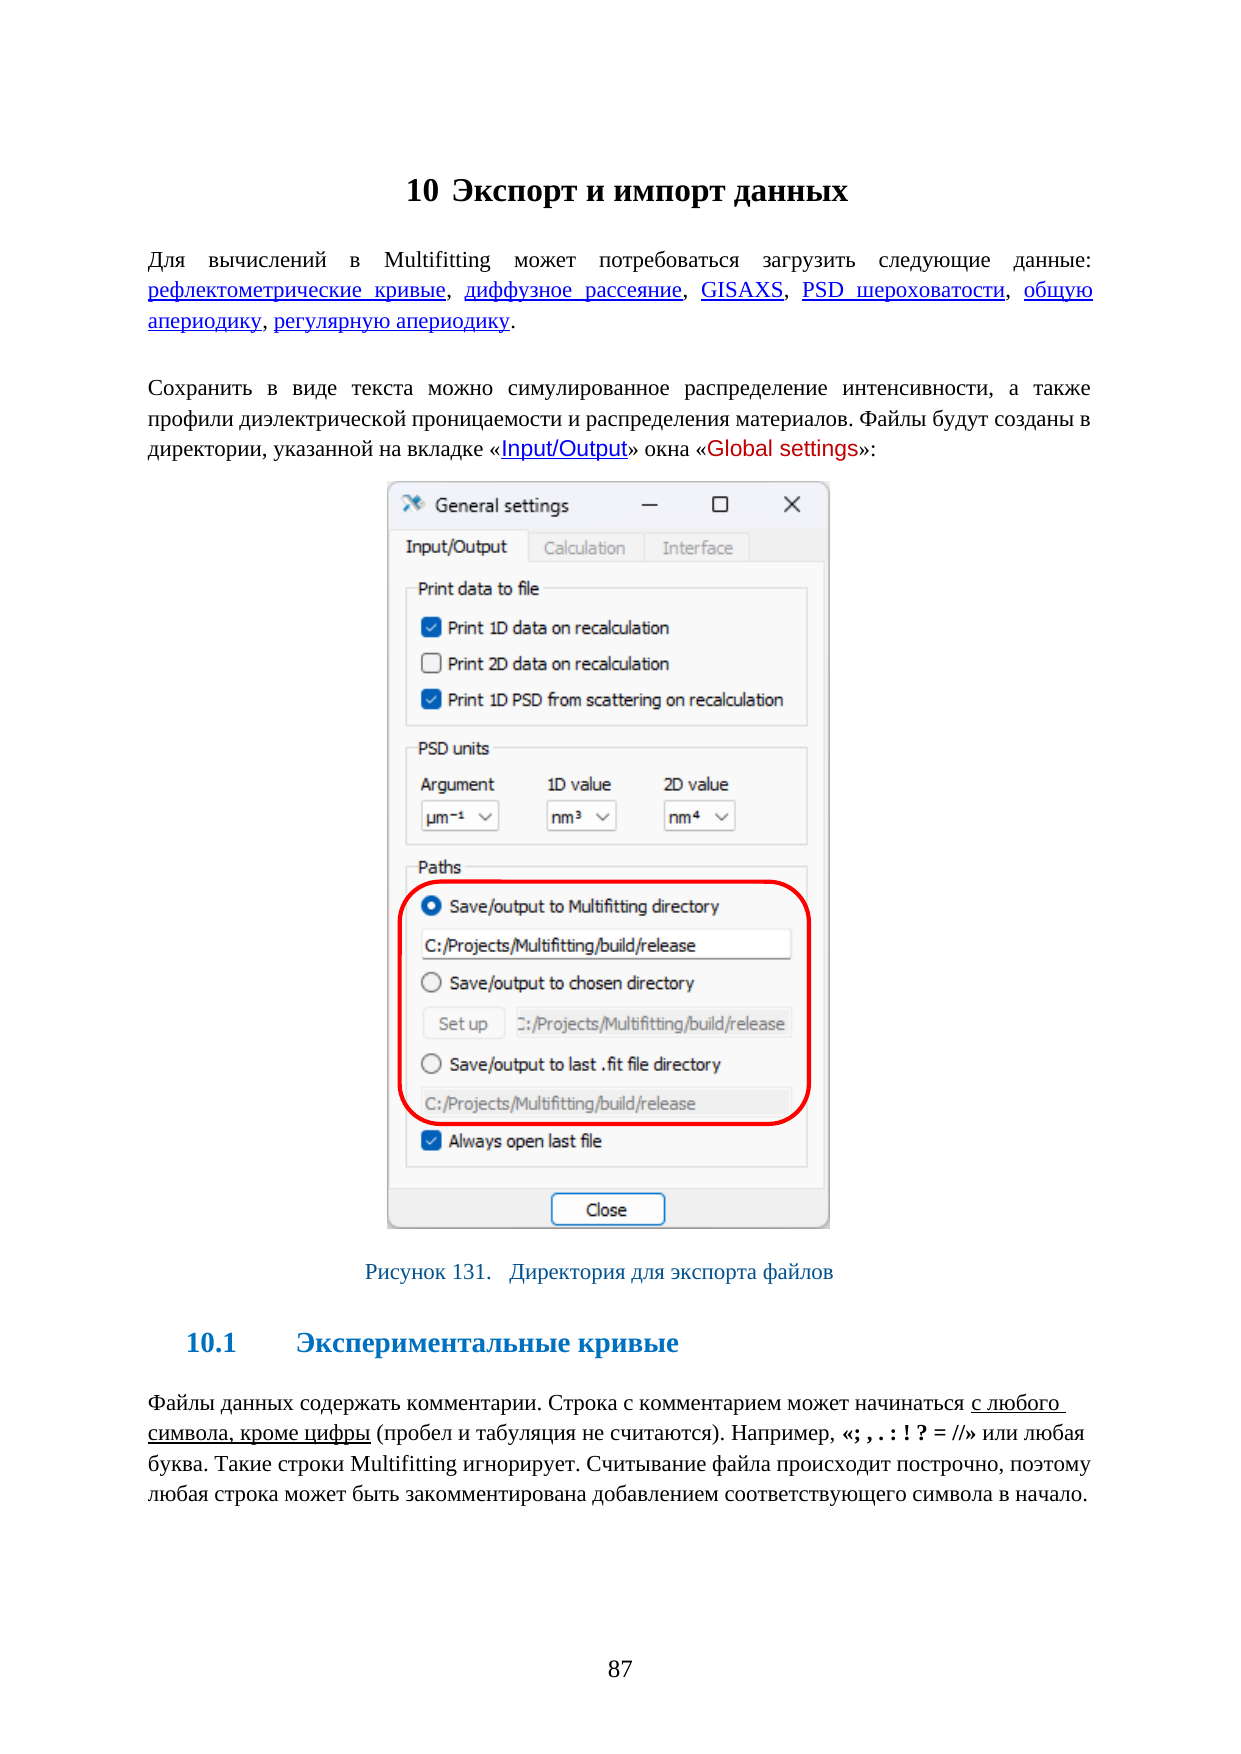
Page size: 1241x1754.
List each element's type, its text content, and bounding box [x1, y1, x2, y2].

subtitle Экспериментальные кривые [155, 1326, 1093, 1359]
text Сохранить в виде текста можно симулированное распределение интенсивности, а также профили диэлектрической проницаемости и распределения материалов. Файлы будут созданы в директории, указанной на вкладке «Input/Output» окна «Global settings»: [148, 374, 1093, 461]
picture [387, 481, 830, 1229]
text Для вычислений в Multifitting может потребоваться загрузить следующие данные: рефлектометрические кривые, диффузное рассеяние, GISAXS, PSD шероховатости, общую апериодику, регулярную апериодику. [148, 246, 1093, 333]
text Файлы данных содержать комментарии. Строка с комментарием может начинаться с любого символа, кроме цифры (пробел и табуляция не считаются). Например, «; , . : ! ? = //» или любая буква. Такие строки Multifitting игнорирует. Считывание файла происходит построчно, поэтому любая строка может быть закомментирована добавлением соответствующего символа в начало. [148, 1389, 1093, 1506]
subtitle Экспорт и импорт данных [178, 170, 1093, 209]
